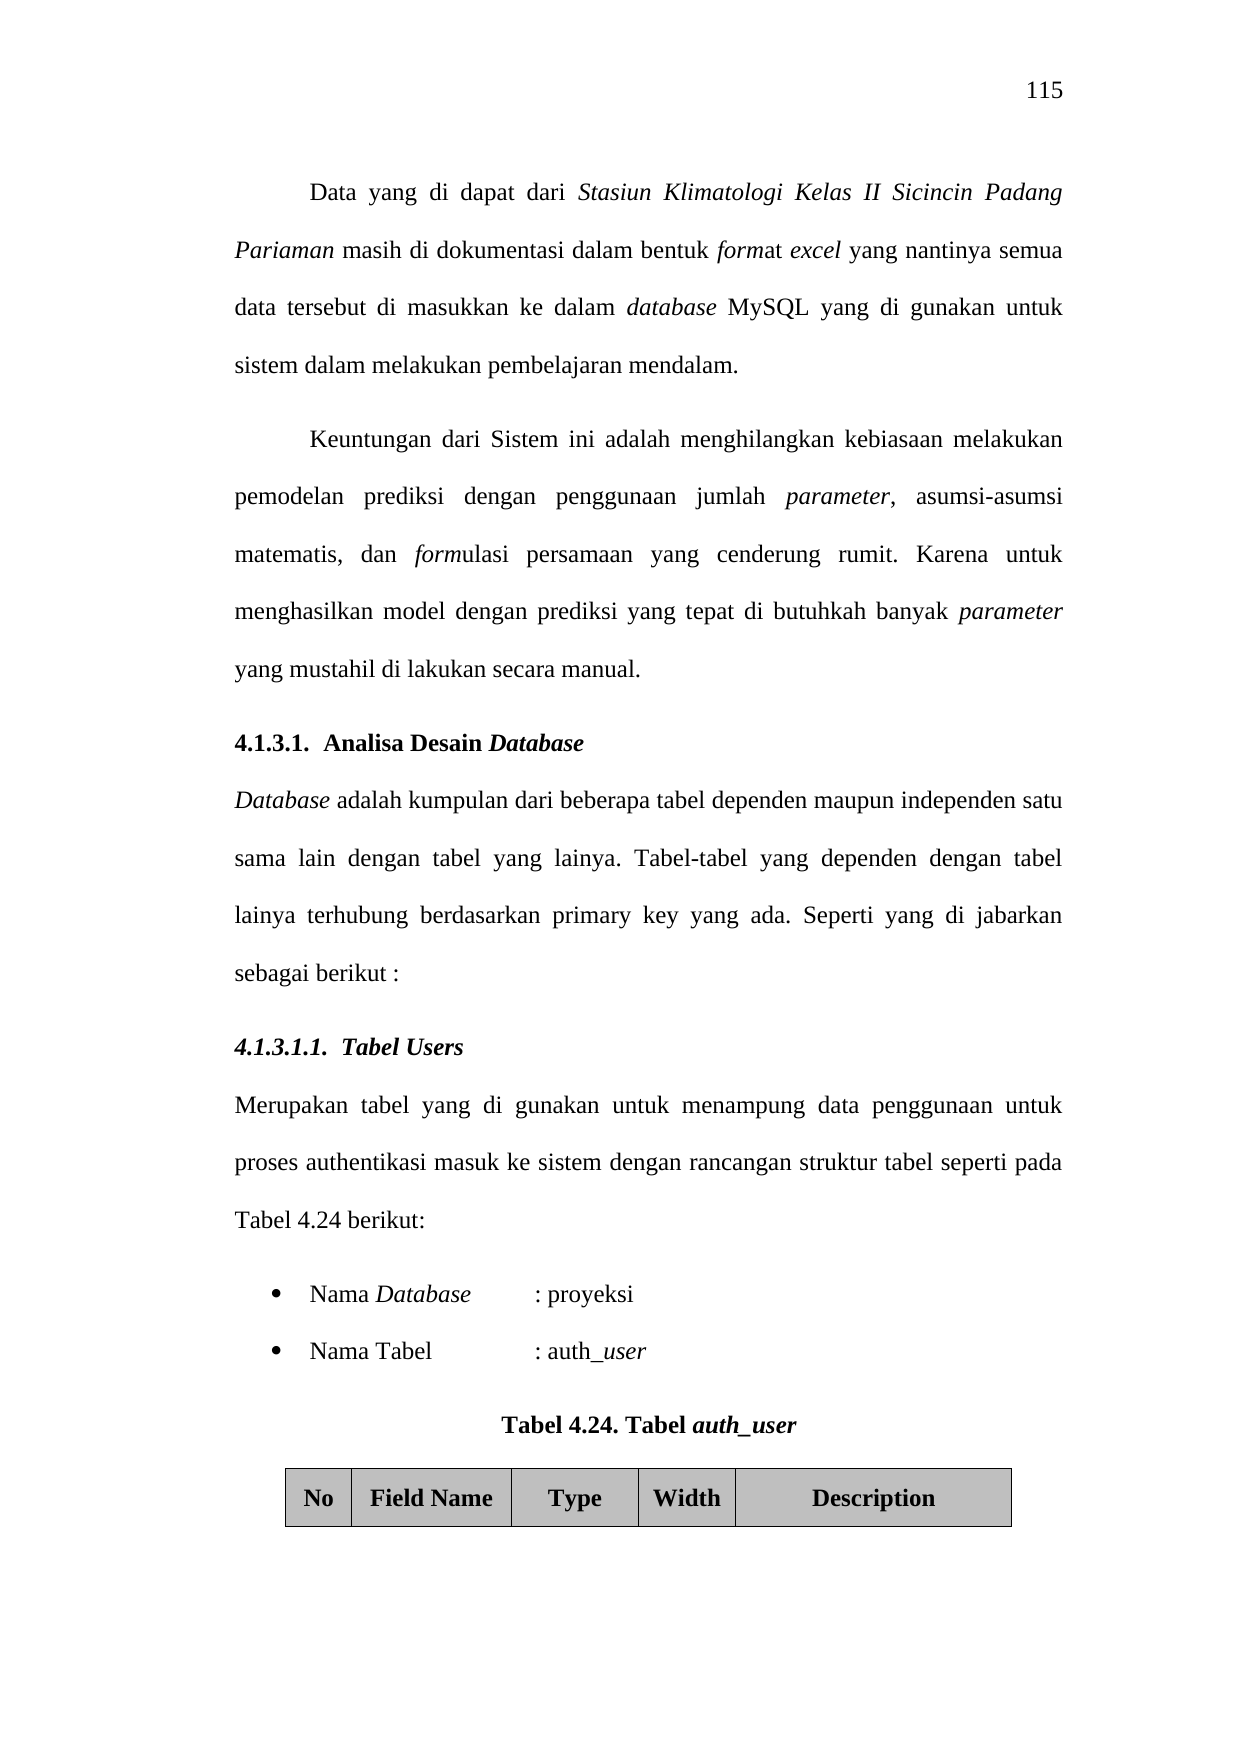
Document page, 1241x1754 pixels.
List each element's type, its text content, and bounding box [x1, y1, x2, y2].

list Nama Tabel : auth_user [272, 1336, 1063, 1365]
text Database adalah kumpulan dari beberapa tabel dependen maupun independen satu sama lain dengan tabel yang lainya. Tabel-tabel yang dependen dengan tabel lainya terhubung berdasarkan primary key yang ada. Seperti yang di jabarkan sebagai berikut : [234, 786, 1063, 987]
subtitle Analisa Desain Database [234, 728, 1063, 757]
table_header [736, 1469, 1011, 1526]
list Nama Database : proyeksi [272, 1279, 1063, 1308]
subtitle Tabel Users [234, 1032, 1063, 1061]
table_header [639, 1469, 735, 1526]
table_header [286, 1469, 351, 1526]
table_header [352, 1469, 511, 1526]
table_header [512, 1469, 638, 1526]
text Keuntungan dari Sistem ini adalah menghilangkan kebiasaan melakukan pemodelan prediksi dengan penggunaan jumlah parameter, asumsi-asumsi matematis, dan formulasi persamaan yang cenderung rumit. Karena untuk menghasilkan model dengan prediksi yang tepat di butuhkah banyak parameter yang mustahil di lakukan secara manual. [234, 424, 1063, 683]
text Data yang di dapat dari Stasiun Klimatologi Kelas II Sicincin Padang Pariaman masih di dokumentasi dalam bentuk format excel yang nantinya semua data tersebut di masukkan ke dalam database MySQL yang di gunakan untuk sistem dalam melakukan pembelajaran mendalam. [234, 177, 1063, 378]
